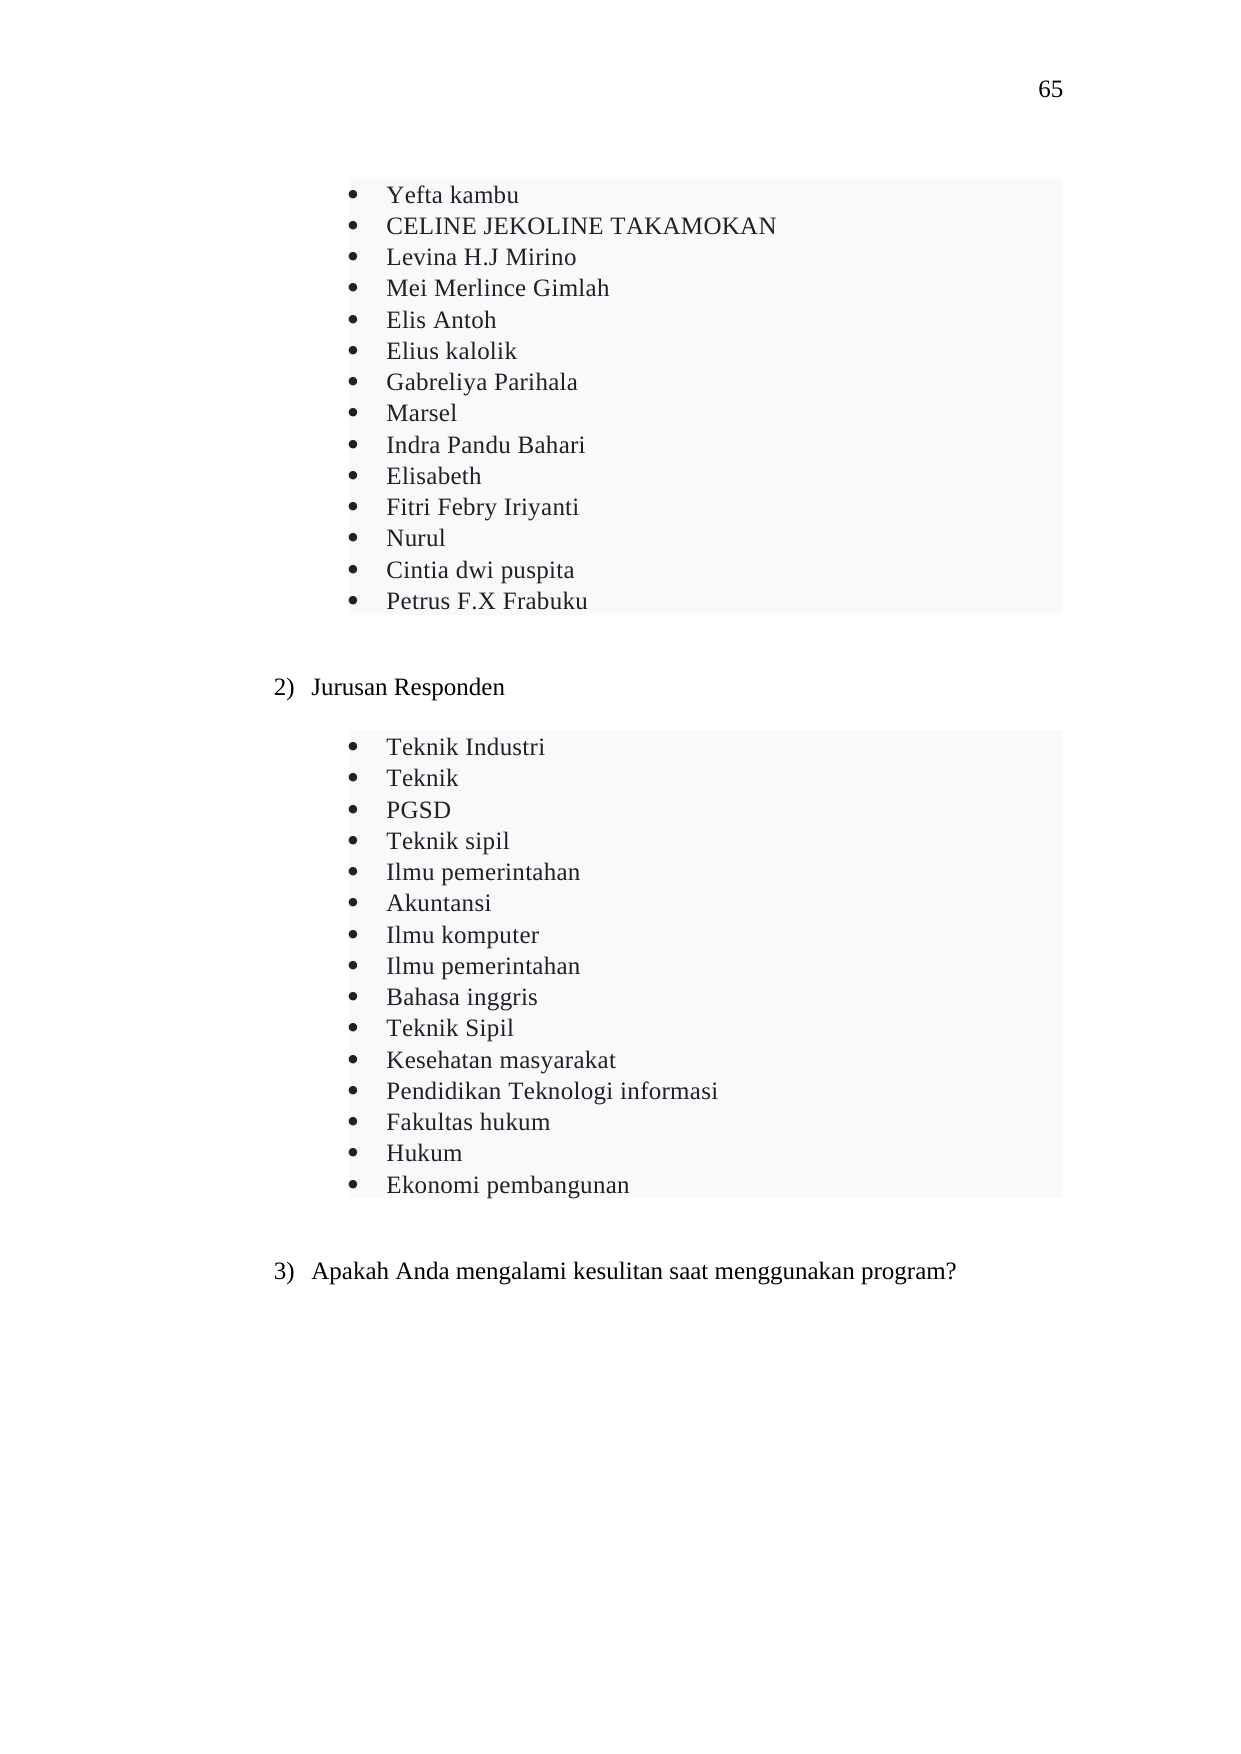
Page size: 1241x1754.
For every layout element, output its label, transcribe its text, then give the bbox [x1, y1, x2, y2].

list Elis Antoh [349, 302, 1063, 333]
list Nurul [349, 521, 1063, 552]
list Cintia dwi puspita [349, 552, 1063, 583]
list Levina H.J Mirino [349, 240, 1063, 271]
list Yefta kambu [349, 177, 1063, 208]
list Elius kalolik [349, 333, 1063, 365]
list Jurusan Responden [274, 672, 1063, 701]
list Akuntansi [349, 886, 1063, 917]
list Fakultas hukum [349, 1105, 1063, 1136]
list Ilmu pemerintahan [349, 855, 1063, 886]
list Teknik Industri [349, 730, 1063, 761]
list Bahasa inggris [349, 980, 1063, 1011]
list Marsel [349, 396, 1063, 427]
list Kesehatan masyarakat [349, 1042, 1063, 1073]
list Elisabeth [349, 458, 1063, 490]
list Ekonomi pembangunan [349, 1167, 1063, 1198]
list Ilmu komputer [349, 917, 1063, 948]
list Teknik [349, 761, 1063, 792]
list Fitri Febry Iriyanti [349, 490, 1063, 521]
list Gabreliya Parihala [349, 365, 1063, 396]
list PGSD [349, 792, 1063, 823]
list Hukum [349, 1136, 1063, 1167]
list Ilmu pemerintahan [349, 948, 1063, 980]
list Indra Pandu Bahari [349, 427, 1063, 458]
list Pendidikan Teknologi informasi [349, 1073, 1063, 1105]
list Mei Merlince Gimlah [349, 271, 1063, 302]
list CELINE JEKOLINE TAKAMOKAN [349, 208, 1063, 240]
list Teknik Sipil [349, 1011, 1063, 1042]
list Apakah Anda mengalami kesulitan saat menggunakan program? [274, 1256, 1063, 1285]
list Teknik sipil [349, 823, 1063, 855]
list Petrus F.X Frabuku [349, 583, 1063, 615]
